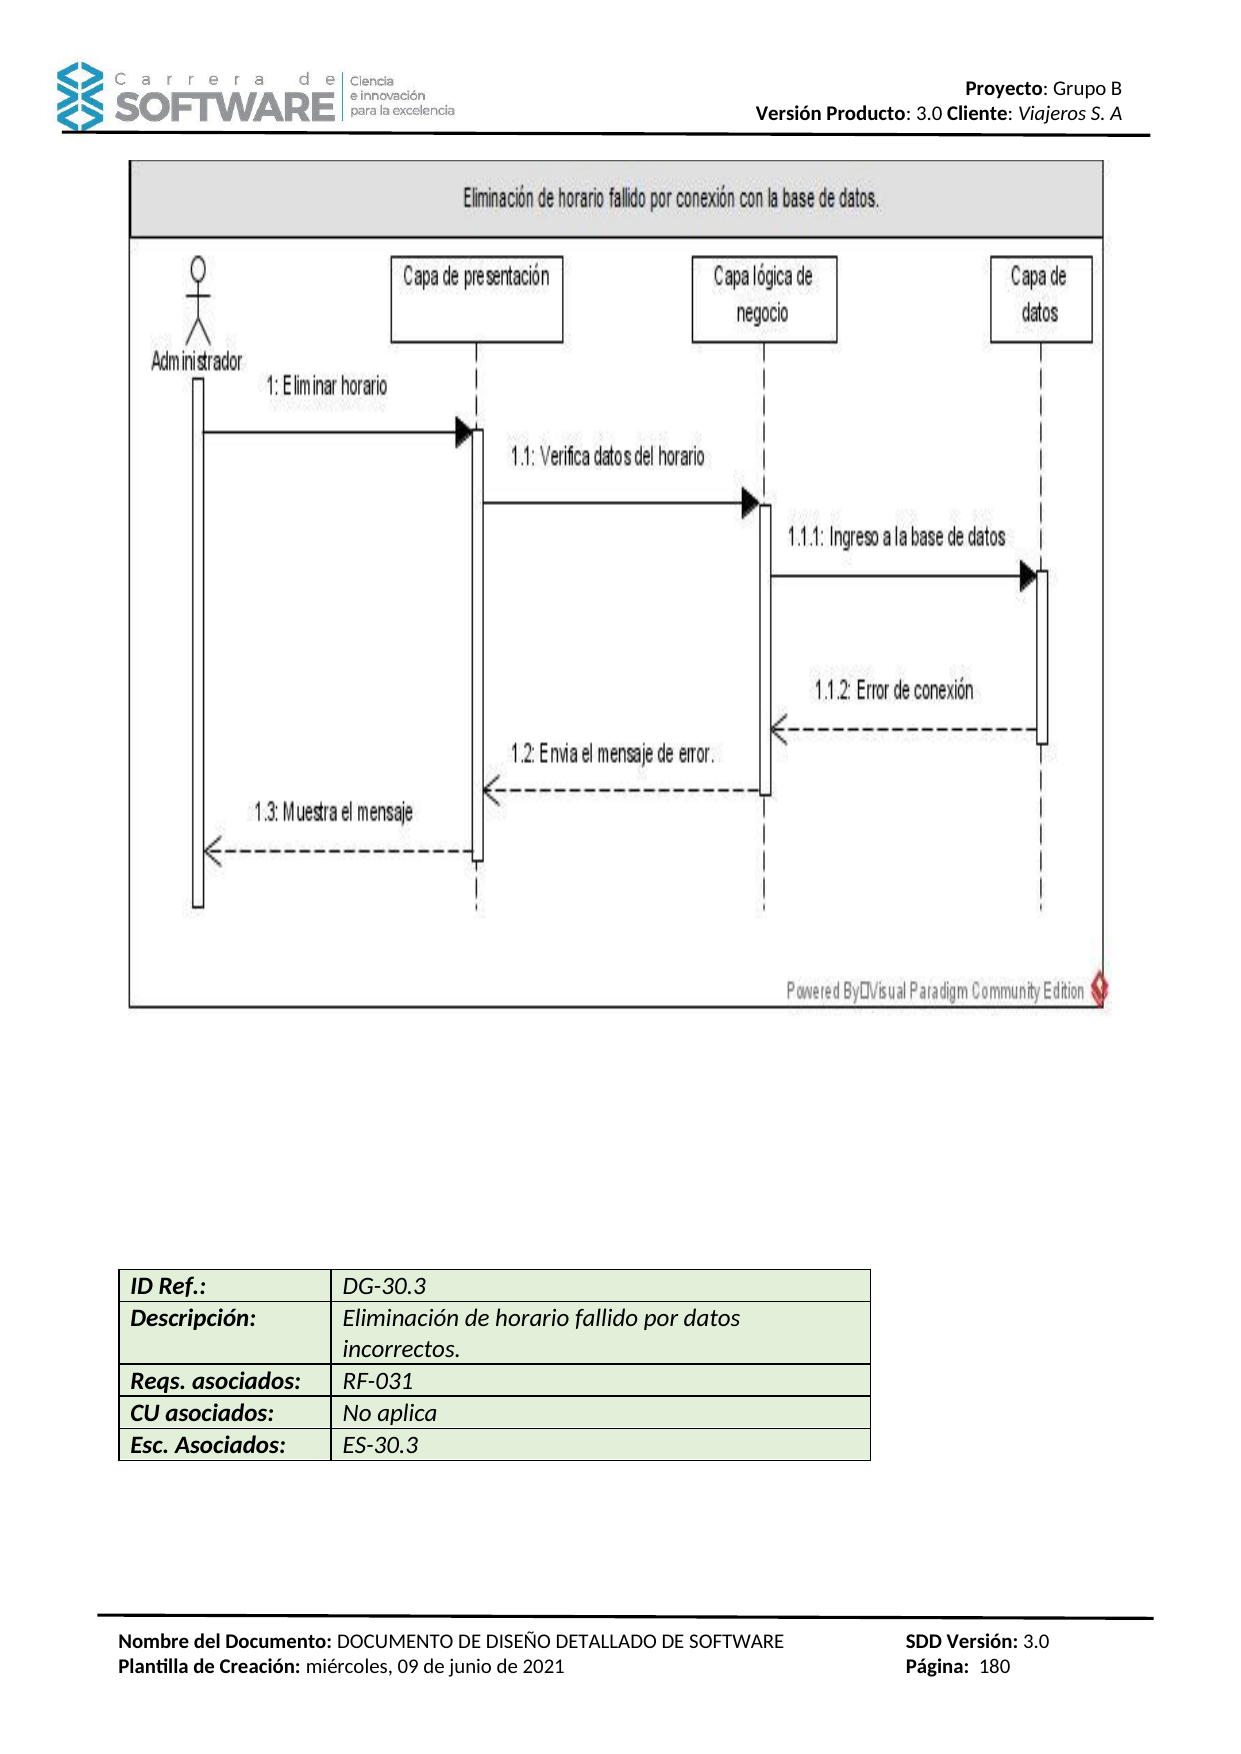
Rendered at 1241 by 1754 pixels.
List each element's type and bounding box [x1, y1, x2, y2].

picture [46, 46, 461, 154]
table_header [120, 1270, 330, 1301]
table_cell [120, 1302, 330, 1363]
picture [118, 160, 1116, 1031]
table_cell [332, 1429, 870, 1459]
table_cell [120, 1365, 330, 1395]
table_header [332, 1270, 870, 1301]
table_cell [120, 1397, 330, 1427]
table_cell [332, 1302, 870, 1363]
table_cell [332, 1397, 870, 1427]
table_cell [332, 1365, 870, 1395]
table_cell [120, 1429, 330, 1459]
